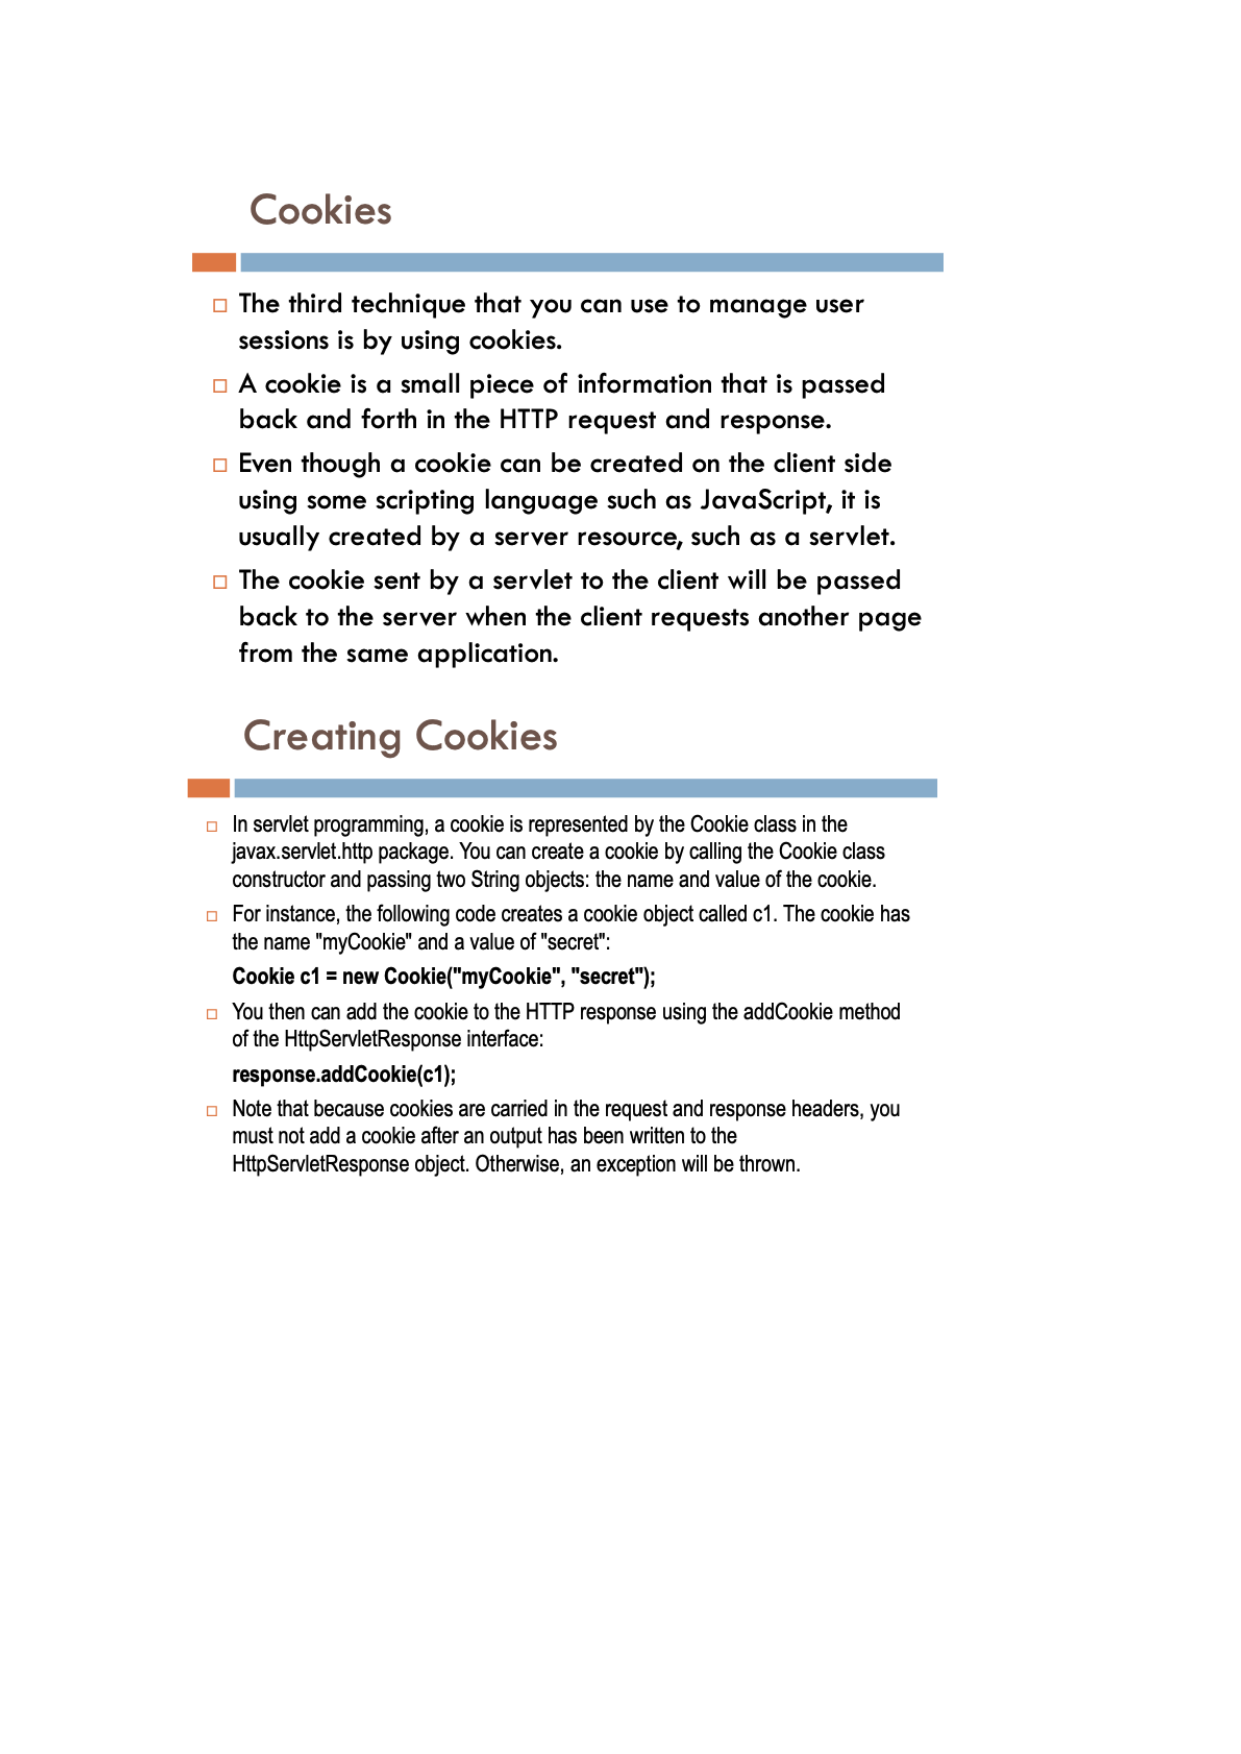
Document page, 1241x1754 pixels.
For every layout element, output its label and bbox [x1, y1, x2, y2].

picture [187, 162, 955, 712]
picture [187, 714, 953, 1209]
